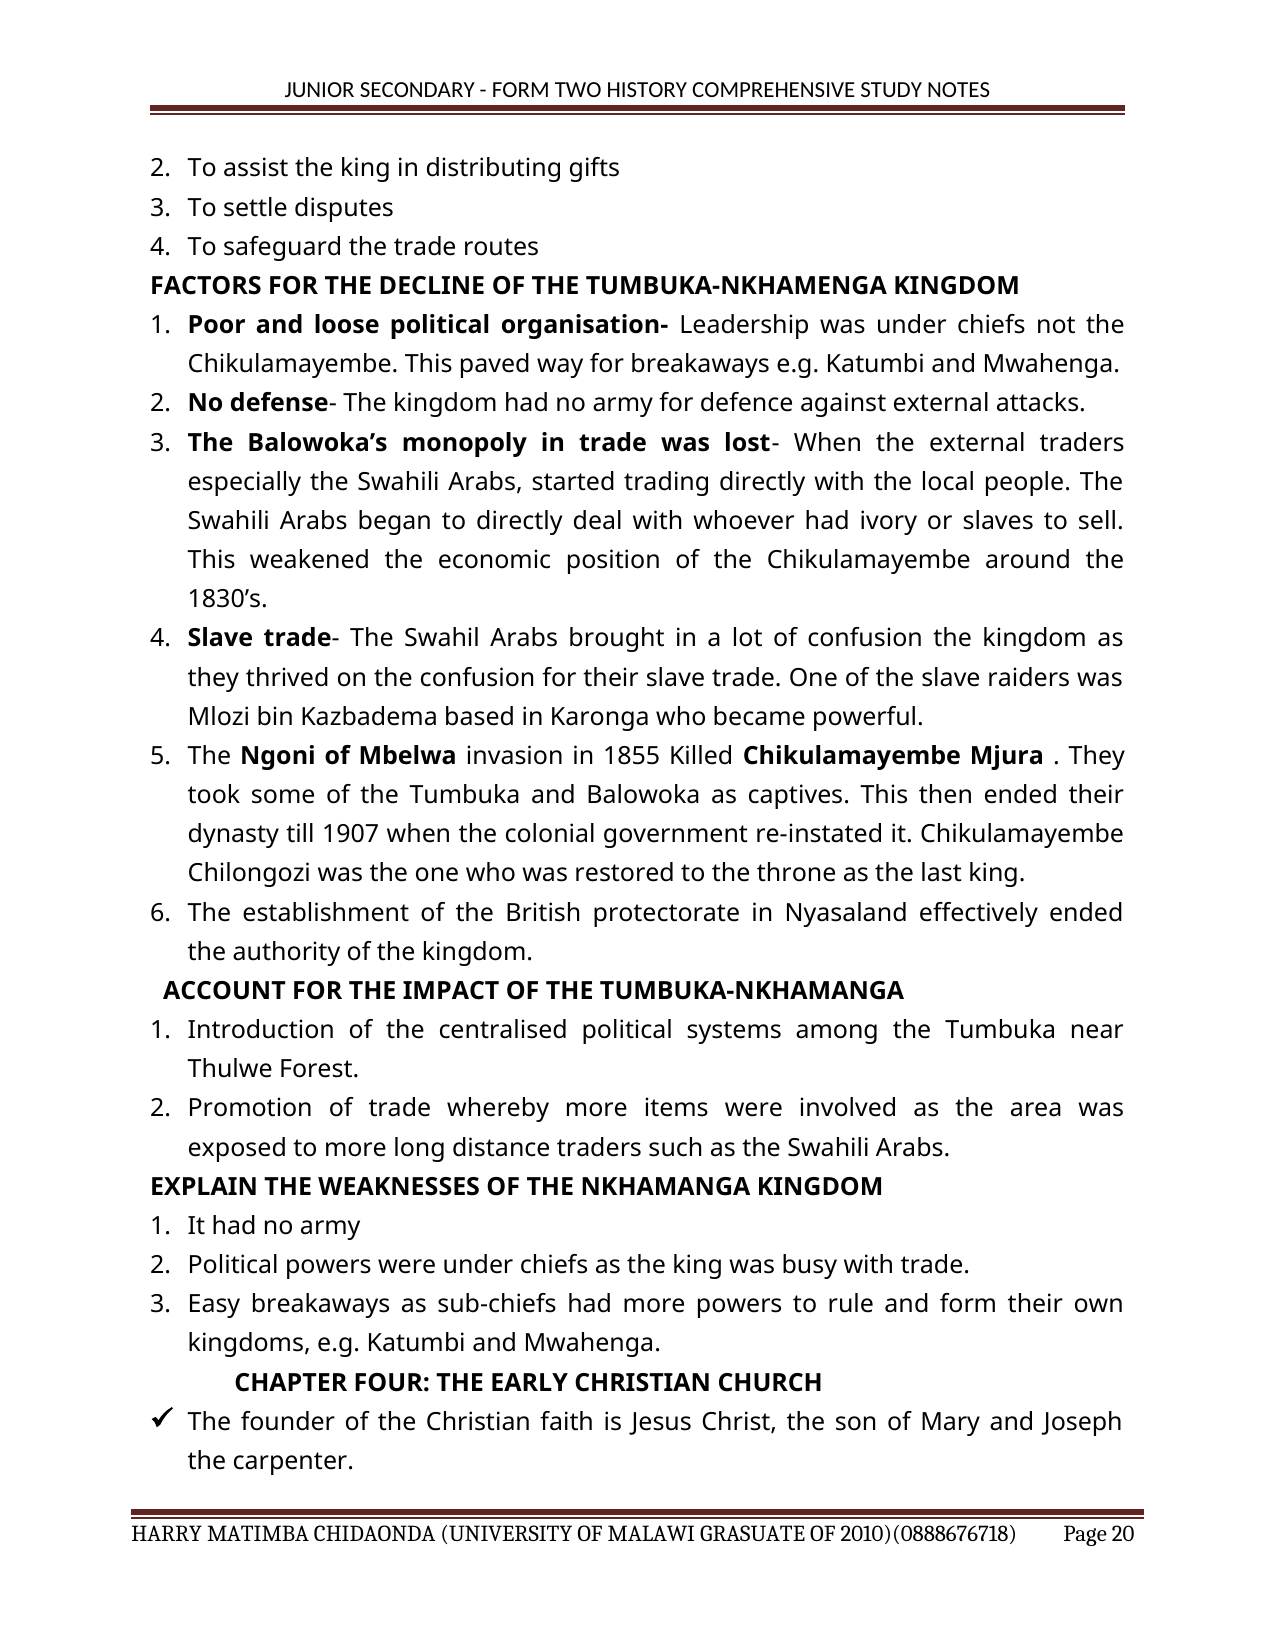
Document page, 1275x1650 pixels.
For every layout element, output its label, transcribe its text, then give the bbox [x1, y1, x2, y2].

list Poor and loose political organisation- Leadership was under chiefs not the Chikulamayembe. This paved way for breakaways e.g. Katumbi and Mwahenga. [150, 307, 1125, 380]
list Promotion of trade whereby more items were involved as the area was exposed to more long distance traders such as the Swahili Arabs. [150, 1090, 1125, 1163]
list The founder of the Christian faith is Jesus Christ, the son of Mary and Joseph the carpenter. [150, 1403, 1125, 1477]
list To settle disputes [150, 189, 1125, 223]
list The establishment of the British protectorate in Nyasaland effectively ended the authority of the kingdom. [150, 894, 1125, 967]
list Easy breakaways as sub-chiefs had more powers to rule and form their own kingdoms, e.g. Katumbi and Mwahenga. [150, 1286, 1125, 1359]
list The Balowoka’s monopoly in trade was lost- When the external traders especially the Swahili Arabs, started trading directly with the local people. The Swahili Arabs began to directly deal with whoever had ivory or slaves to sell. This weakened the economic position of the Chikulamayembe around the 1830’s. [150, 424, 1125, 615]
list The Ngoni of Mbelwa invasion in 1855 Killed Chikulamayembe Mjura . They took some of the Tumbuka and Balowoka as captives. This then ended their dynasty till 1907 when the colonial government re-instated it. Chikulamayembe Chilongozi was the one who was restored to the throne as the last king. [150, 737, 1125, 889]
list Introduction of the centralised political systems among the Tumbuka near Thulwe Forest. [150, 1012, 1125, 1085]
list Political powers were under chiefs as the king was busy with trade. [150, 1247, 1125, 1281]
list No defense- The kingdom had no army for defence against external attacks. [150, 385, 1125, 419]
text CHAPTER FOUR: THE EARLY CHRISTIAN CHURCH [150, 1364, 1125, 1398]
list To assist the king in distributing gifts [150, 150, 1125, 184]
list It had no army [150, 1207, 1125, 1242]
text EXPLAIN THE WEAKNESSES OF THE NKHAMANGA KINGDOM [150, 1168, 1125, 1202]
text FACTORS FOR THE DECLINE OF THE TUMBUKA-NKHAMENGA KINGDOM [150, 267, 1125, 302]
list Slave trade- The Swahil Arabs brought in a lot of confusion the kingdom as they thrived on the confusion for their slave trade. One of the slave raiders was Mlozi bin Kazbadema based in Karonga who became powerful. [150, 620, 1125, 732]
list To safeguard the trade routes [150, 228, 1125, 262]
text ACCOUNT FOR THE IMPACT OF THE TUMBUKA-NKHAMANGA [150, 972, 1125, 1007]
